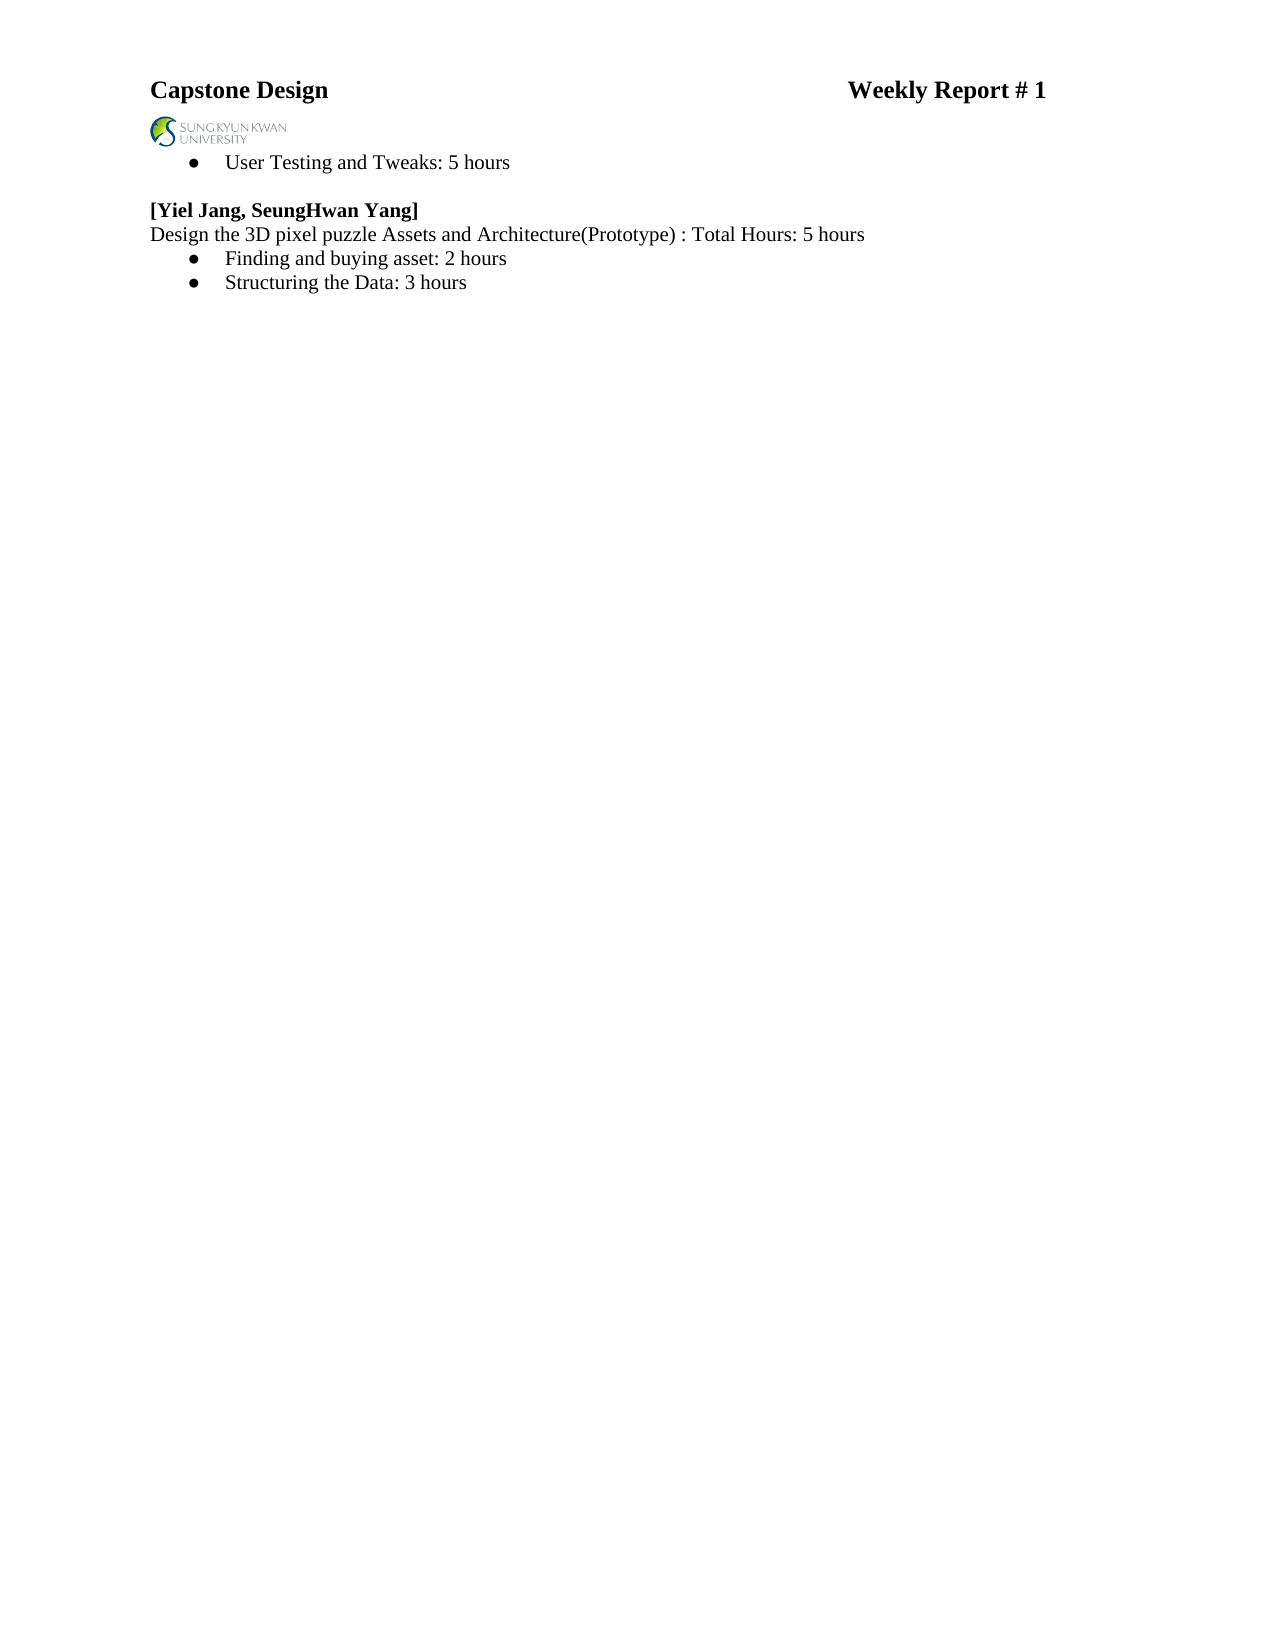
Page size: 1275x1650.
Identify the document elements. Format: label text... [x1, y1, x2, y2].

picture [150, 111, 287, 150]
list User Testing and Tweaks: 5 hours [187, 150, 1125, 174]
text [Yiel Jang, SeungHwan Yang] [150, 198, 1125, 222]
text Design the 3D pixel puzzle Assets and Architecture(Prototype) : Total Hours: 5 hours [150, 222, 1125, 246]
list Structuring the Data: 3 hours [187, 270, 1125, 294]
list Finding and buying asset: 2 hours [187, 246, 1125, 270]
